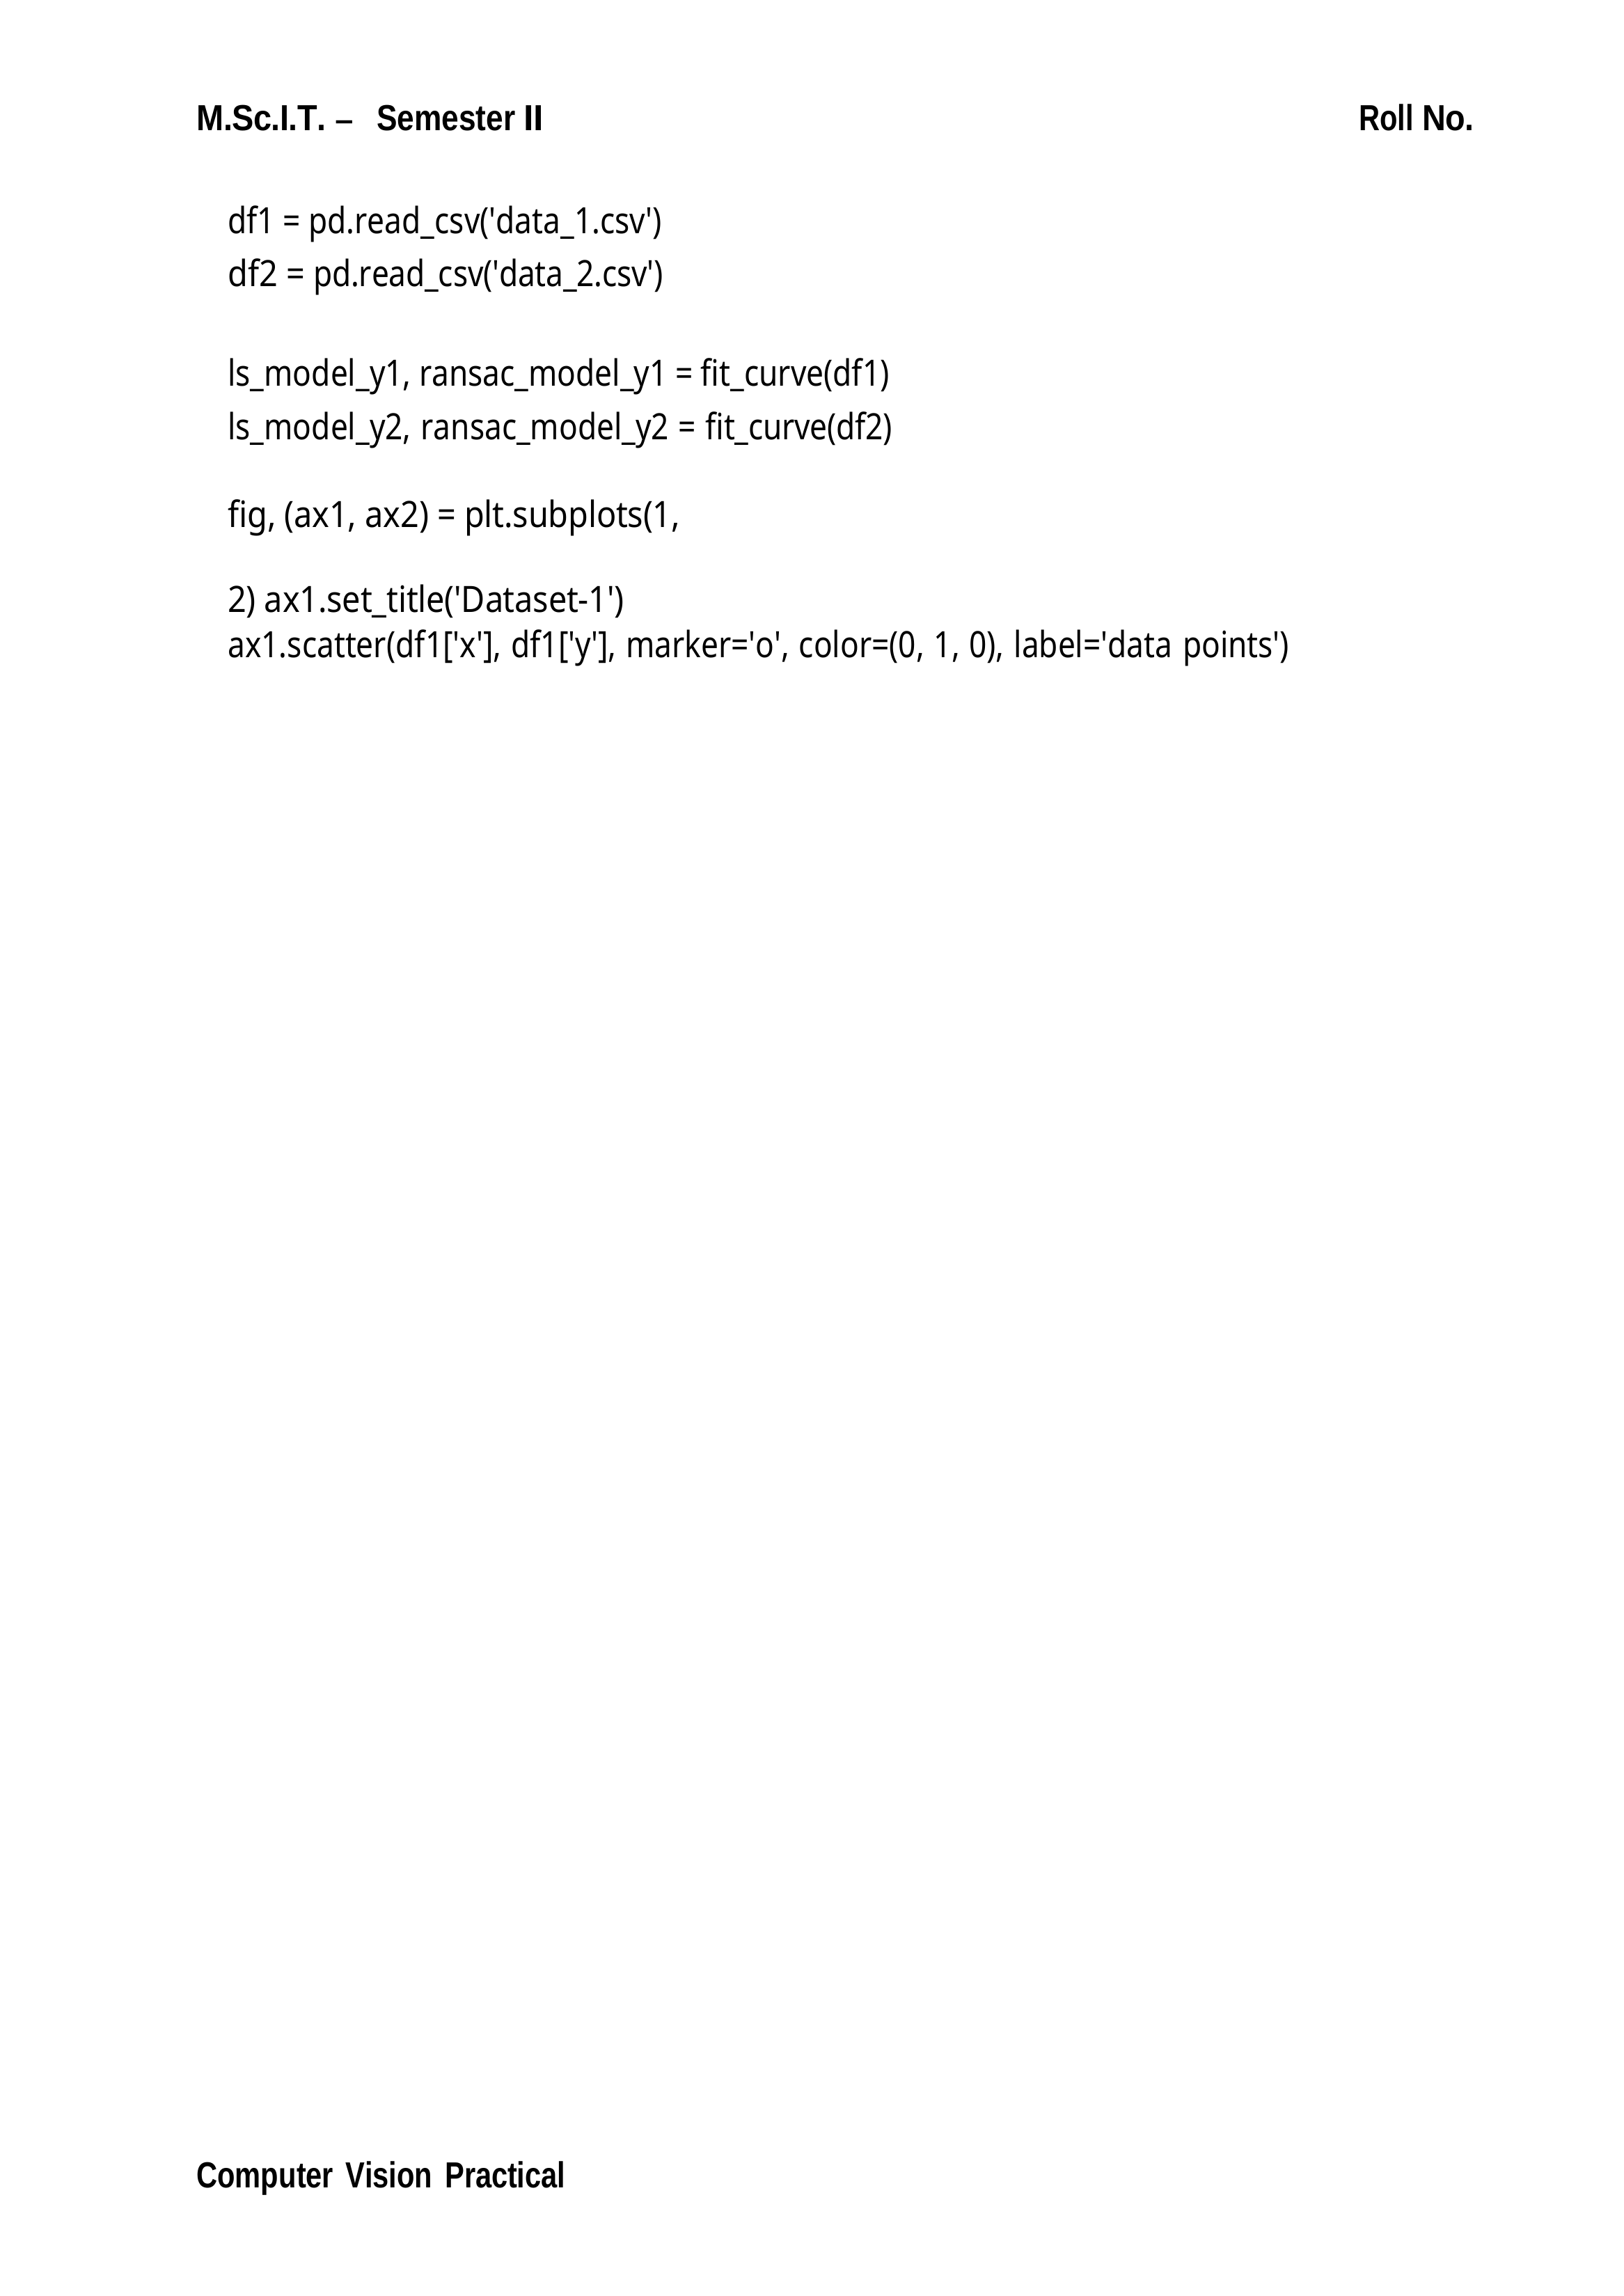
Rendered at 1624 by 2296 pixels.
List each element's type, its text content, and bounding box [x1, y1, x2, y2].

text ax1.scatter(df1['x'], df1['y'], marker='o', color=(0, 1, 0), label='data points') [228, 629, 1562, 665]
text df1 = pd.read_csv('data_1.csv') df2 = pd.read_csv('data_2.csv') [228, 194, 695, 297]
text ls_model_y1, ransac_model_y1 = fit_curve(df1) ls_model_y2, ransac_model_y2 = fit_curve(df2) [228, 347, 1023, 450]
text fig, (ax1, ax2) = plt.subplots(1, 2) ax1.set_title('Dataset-1') [228, 460, 694, 629]
